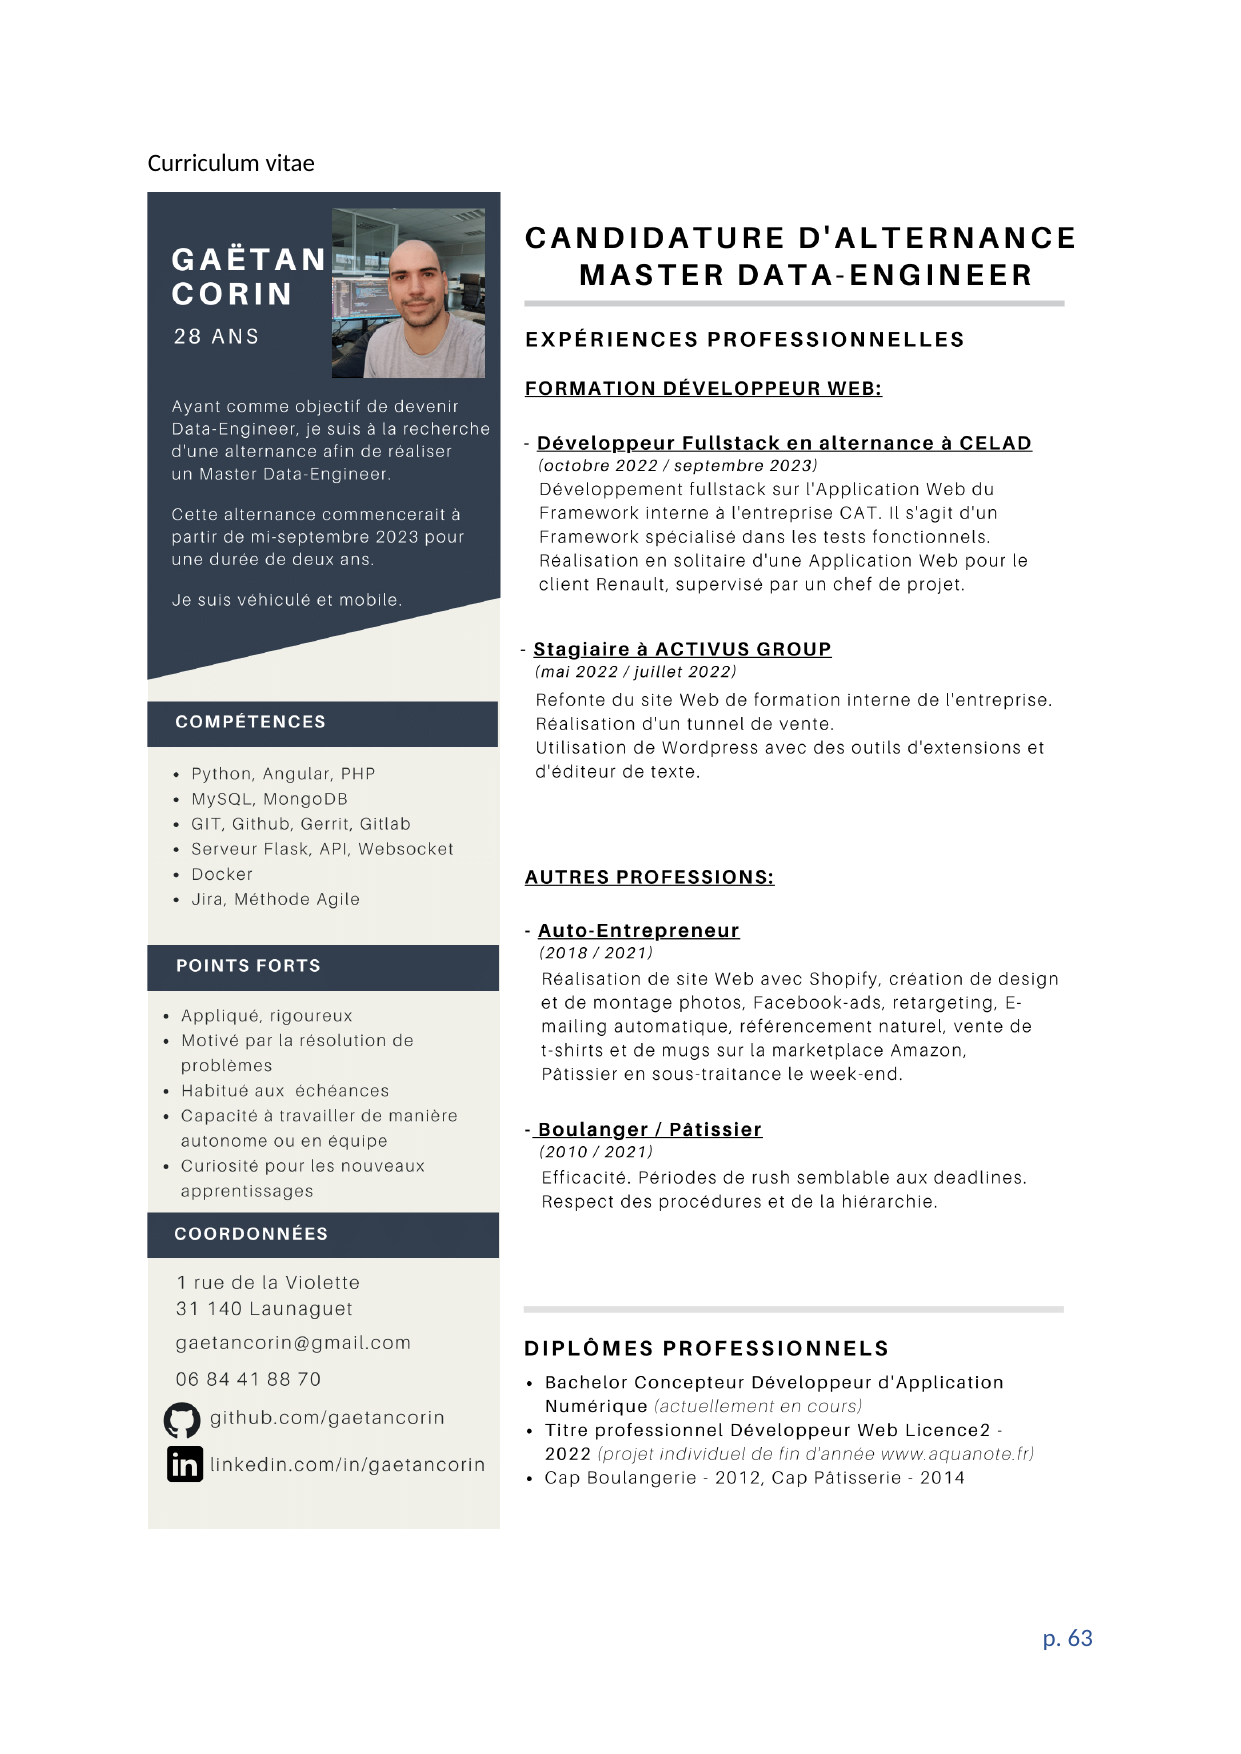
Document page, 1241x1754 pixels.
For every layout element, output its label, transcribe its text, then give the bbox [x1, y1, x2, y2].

text Curriculum vitae [148, 148, 1093, 178]
picture [147, 192, 1093, 1529]
